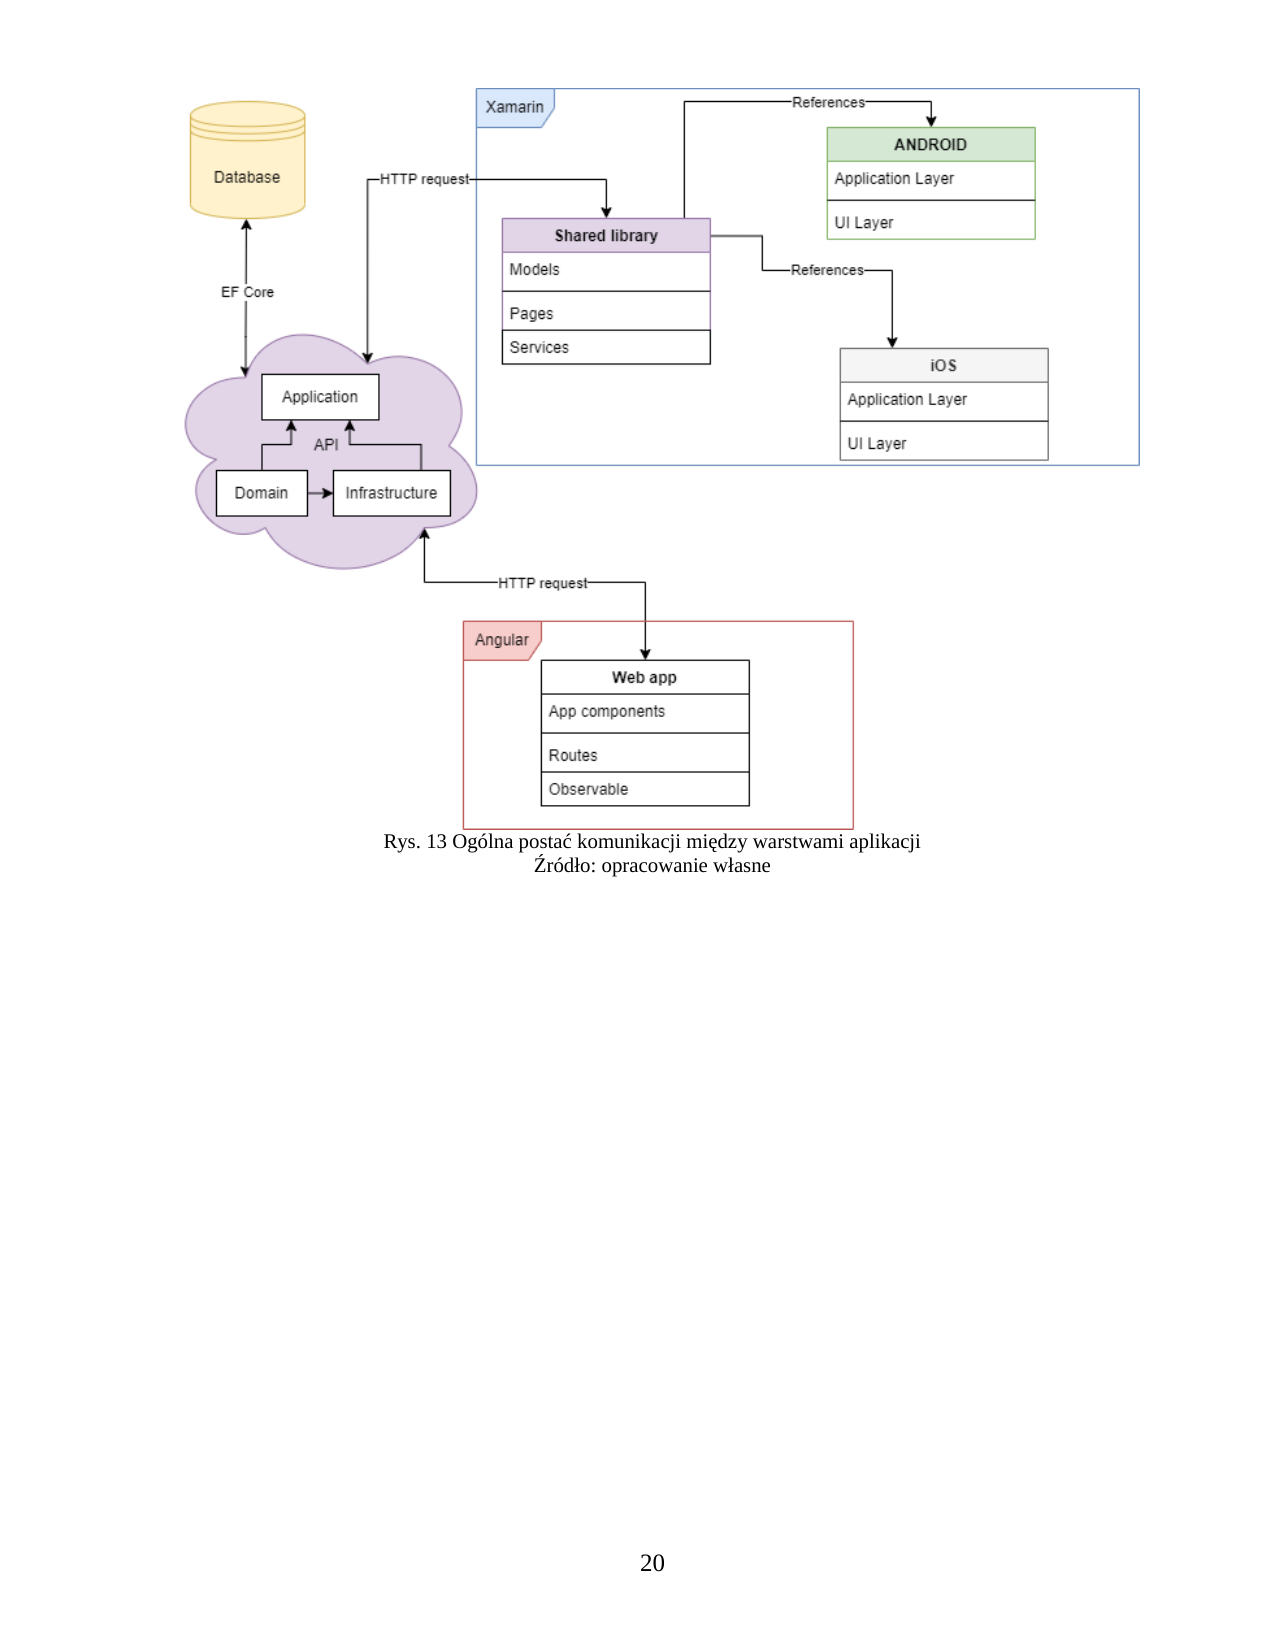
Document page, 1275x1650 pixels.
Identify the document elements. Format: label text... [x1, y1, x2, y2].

picture [164, 88, 1140, 830]
text Rys. 13 Ogólna postać komunikacji między warstwami aplikacji Źródło: opracowanie własne [118, 829, 1186, 877]
